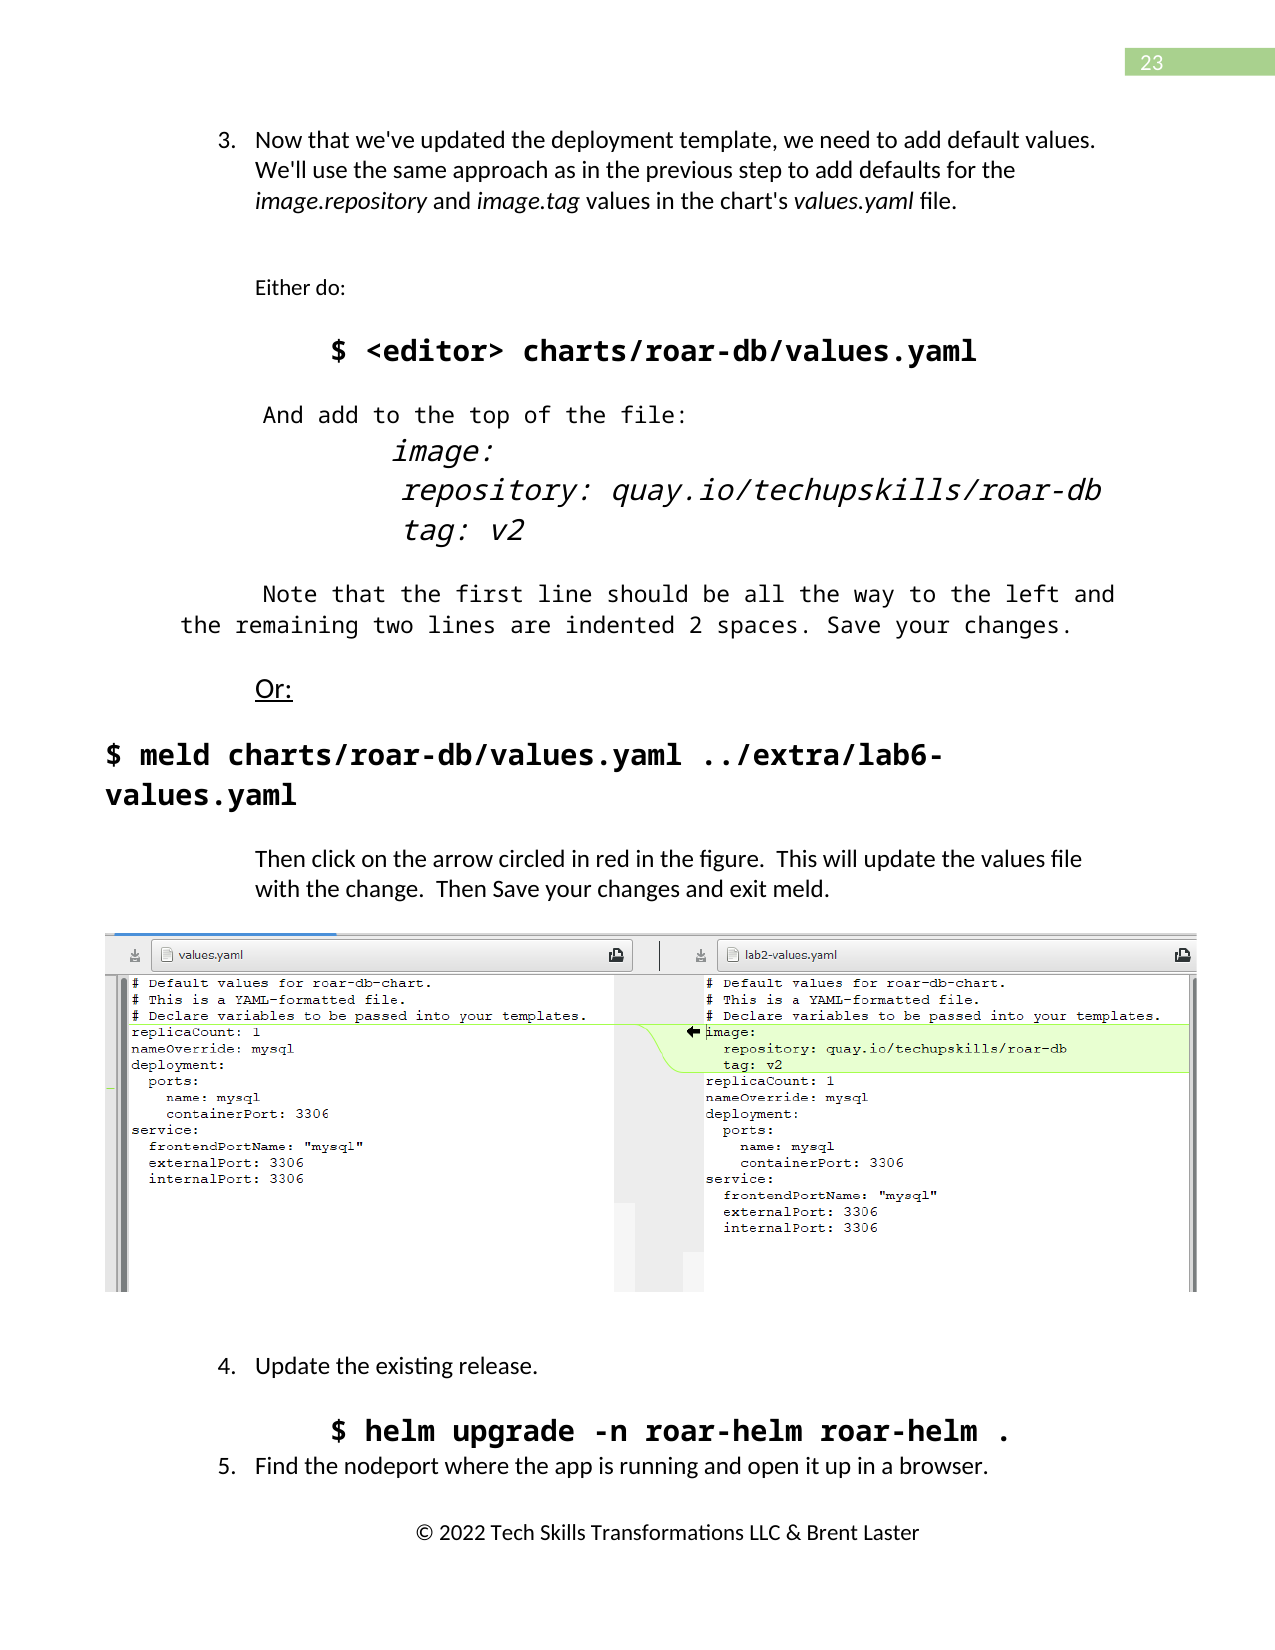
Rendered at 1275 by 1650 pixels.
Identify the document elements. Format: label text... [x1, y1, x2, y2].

list Now that we've updated the deployment template, we need to add default values. We'll use the same approach as in the previous step to add defaults for the image.repository and image.tag values in the chart's values.yaml file. [217, 124, 1125, 215]
text And add to the top of the file: [180, 399, 1125, 430]
text Note that the first line should be all the way to the left and the remaining two lines are indented 2 spaces. Save your changes. [180, 578, 1125, 641]
text $ helm upgrade -n roar-helm roar-helm . [330, 1410, 1125, 1450]
text Either do: [255, 273, 1125, 301]
text tag: v2 [255, 509, 1125, 549]
picture [105, 933, 1197, 1292]
text Then click on the arrow circled in red in the figure. This will update the values file with the change. Then Save your changes and exit meld. [255, 843, 1125, 904]
list Update the existing release. [217, 1351, 1125, 1381]
text repository: quay.io/techupskills/roar-db [255, 469, 1125, 509]
list Find the nodeport where the app is running and open it up in a browser. [217, 1450, 1125, 1480]
text Or: [255, 670, 1125, 705]
text $ <editor> charts/roar-db/values.yaml [330, 330, 1125, 369]
text $ meld charts/roar-db/values.yaml ../extra/lab6-values.yaml [105, 734, 1125, 814]
text image: [180, 430, 1125, 469]
